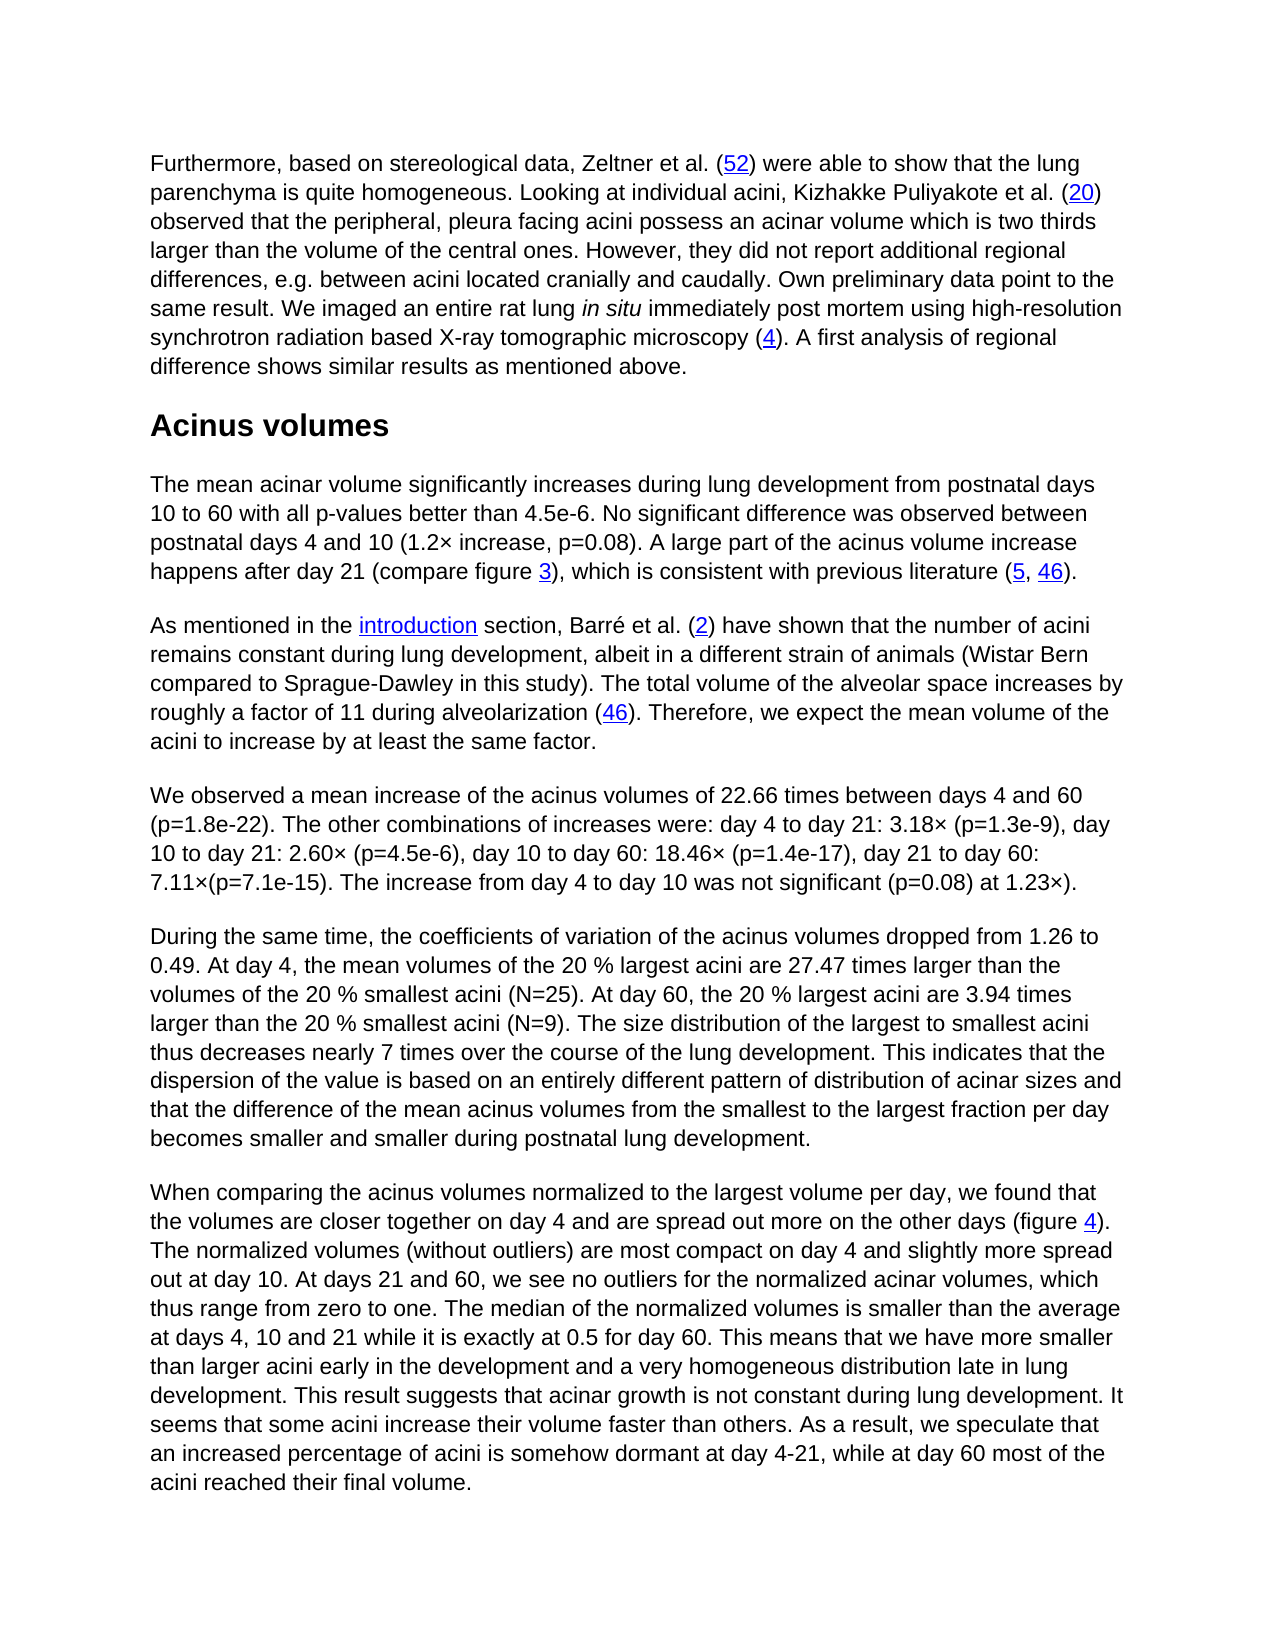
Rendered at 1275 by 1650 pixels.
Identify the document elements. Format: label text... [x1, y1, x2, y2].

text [150, 150, 1125, 379]
text We observed a mean increase of the acinus volumes of 22.66 times between days 4 and 60 (p=1.8e-22). The other combinations of increases were: day 4 to day 21: 3.18× (p=1.3e-9), day 10 to day 21: 2.60× (p=4.5e-6), day 10 to day 60: 18.46× (p=1.4e-17), day 21 to day 60: 7.11×(p=7.1e-15). The increase from day 4 to day 10 was not significant (p=0.08) at 1.23×). [150, 782, 1125, 895]
text During the same time, the coefficients of variation of the acinus volumes dropped from 1.26 to 0.49. At day 4, the mean volumes of the 20 % largest acini are 27.47 times larger than the volumes of the 20 % smallest acini (N=25). At day 60, the 20 % largest acini are 3.94 times larger than the 20 % smallest acini (N=9). The size distribution of the largest to smallest acini thus decreases nearly 7 times over the course of the lung development. This indicates that the dispersion of the value is based on an entirely different pattern of distribution of acinar sizes and that the difference of the mean acinus volumes from the smallest to the largest fraction per day becomes smaller and smaller during postnatal lung development. [150, 923, 1125, 1152]
text When comparing the acinus volumes normalized to the largest volume per day, we found that the volumes are closer together on day 4 and are spread out more on the other days (figure 4). The normalized volumes (without outliers) are most compact on day 4 and slightly more spread out at day 10. At days 21 and 60, we see no outliers for the normalized acinar volumes, which thus range from zero to one. The median of the normalized volumes is smaller than the average at days 4, 10 and 21 while it is exactly at 0.5 for day 60. This means that we have more smaller than larger acini early in the development and a very homogeneous distribution late in lung development. This result suggests that acinar growth is not constant during lung development. It seems that some acini increase their volume faster than others. As a result, we speculate that an increased percentage of acini is somehow dormant at day 4‐21, while at day 60 most of the acini reached their final volume. [150, 1179, 1125, 1495]
text The mean acinar volume significantly increases during lung development from postnatal days 10 to 60 with all p-values better than 4.5e-6. No significant difference was observed between postnatal days 4 and 10 (1.2× increase, p=0.08). A large part of the acinus volume increase happens after day 21 (compare figure 3), which is consistent with previous literature (5, 46). [150, 471, 1125, 584]
text As mentioned in the introduction section, Barré et al. (2) have shown that the number of acini remains constant during lung development, albeit in a different strain of animals (Wistar Bern compared to Sprague-Dawley in this study). The total volume of the alveolar space increases by roughly a factor of 11 during alveolarization (46). Therefore, we expect the mean volume of the acini to increase by at least the same factor. [150, 612, 1125, 754]
subtitle Acinus volumes [150, 407, 1125, 443]
